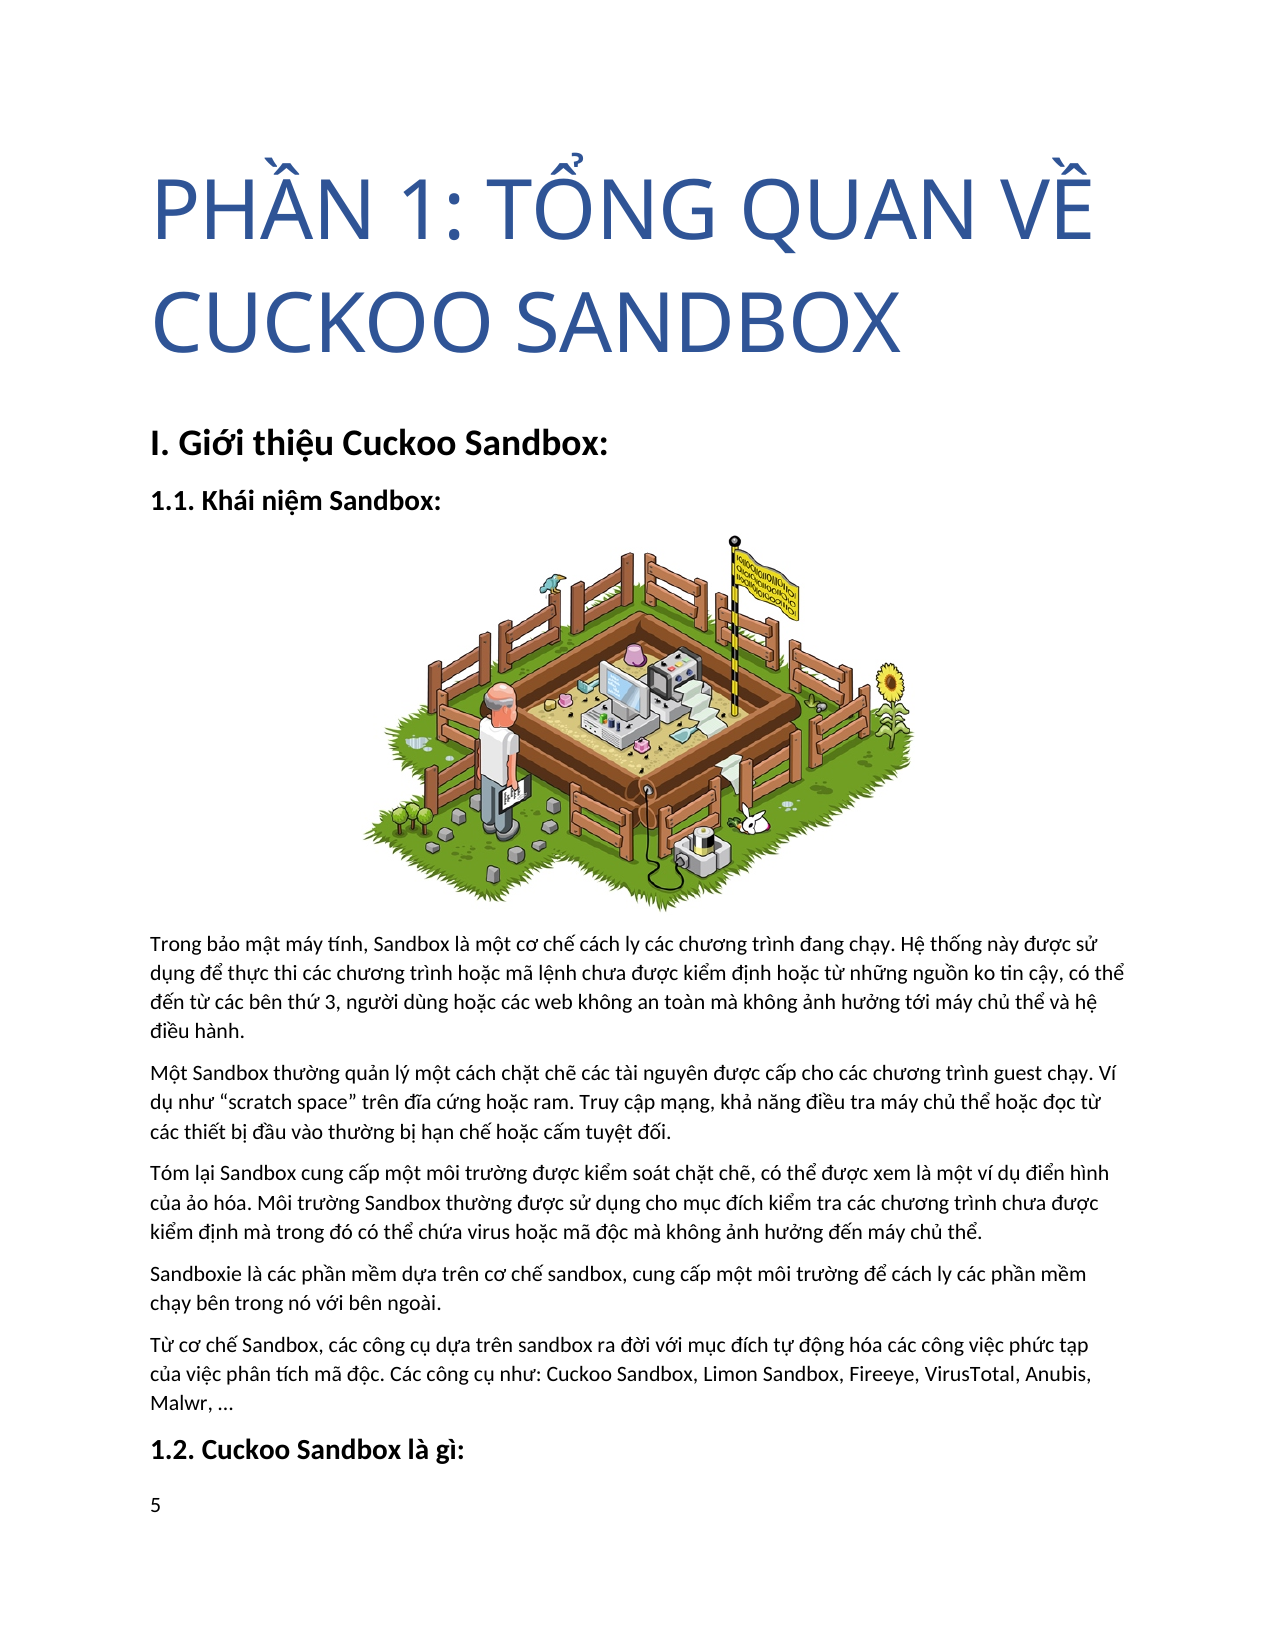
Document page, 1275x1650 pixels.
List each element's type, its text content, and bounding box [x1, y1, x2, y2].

text Trong bảo mật máy tính, Sandbox là một cơ chế cách ly các chương trình đang chạy. Hệ thống này được sử dụng để thực thi các chương trình hoặc mã lệnh chưa được kiểm định hoặc từ những nguồn ko tin cậy, có thể đến từ các bên thứ 3, người dùng hoặc các web không an toàn mà không ảnh hưởng tới máy chủ thể và hệ điều hành. [150, 930, 1125, 1044]
text PHẦN 1: TỔNG QUAN VỀ CUCKOO SANDBOX [150, 150, 1125, 377]
text Từ cơ chế Sandbox, các công cụ dựa trên sandbox ra đời với mục đích tự động hóa các công việc phức tạp của việc phân tích mã độc. Các công cụ như: Cuckoo Sandbox, Limon Sandbox, Fireeye, VirusTotal, Anubis, Malwr, … [150, 1331, 1125, 1416]
text Tóm lại Sandbox cung cấp một môi trường được kiểm soát chặt chẽ, có thể được xem là một ví dụ điển hình của ảo hóa. Môi trường Sandbox thường được sử dụng cho mục đích kiểm tra các chương trình chưa được kiểm định mà trong đó có thể chứa virus hoặc mã độc mà không ảnh hưởng đến máy chủ thể. [150, 1159, 1125, 1245]
text Một Sandbox thường quản lý một cách chặt chẽ các tài nguyên được cấp cho các chương trình guest chạy. Ví dụ như “scratch space” trên đĩa cứng hoặc ram. Truy cập mạng, khả năng điều tra máy chủ thể hoặc đọc từ các thiết bị đầu vào thường bị hạn chế hoặc cấm tuyệt đối. [150, 1059, 1125, 1144]
text Sandboxie là các phần mềm dựa trên cơ chế sandbox, cung cấp một môi trường để cách ly các phần mềm chạy bên trong nó với bên ngoài. [150, 1260, 1125, 1316]
text 1.1. Khái niệm Sandbox: [150, 482, 1125, 517]
picture [359, 533, 916, 915]
text I. Giới thiệu Cuckoo Sandbox: [150, 419, 1125, 465]
text 1.2. Cuckoo Sandbox là gì: [150, 1431, 1125, 1467]
